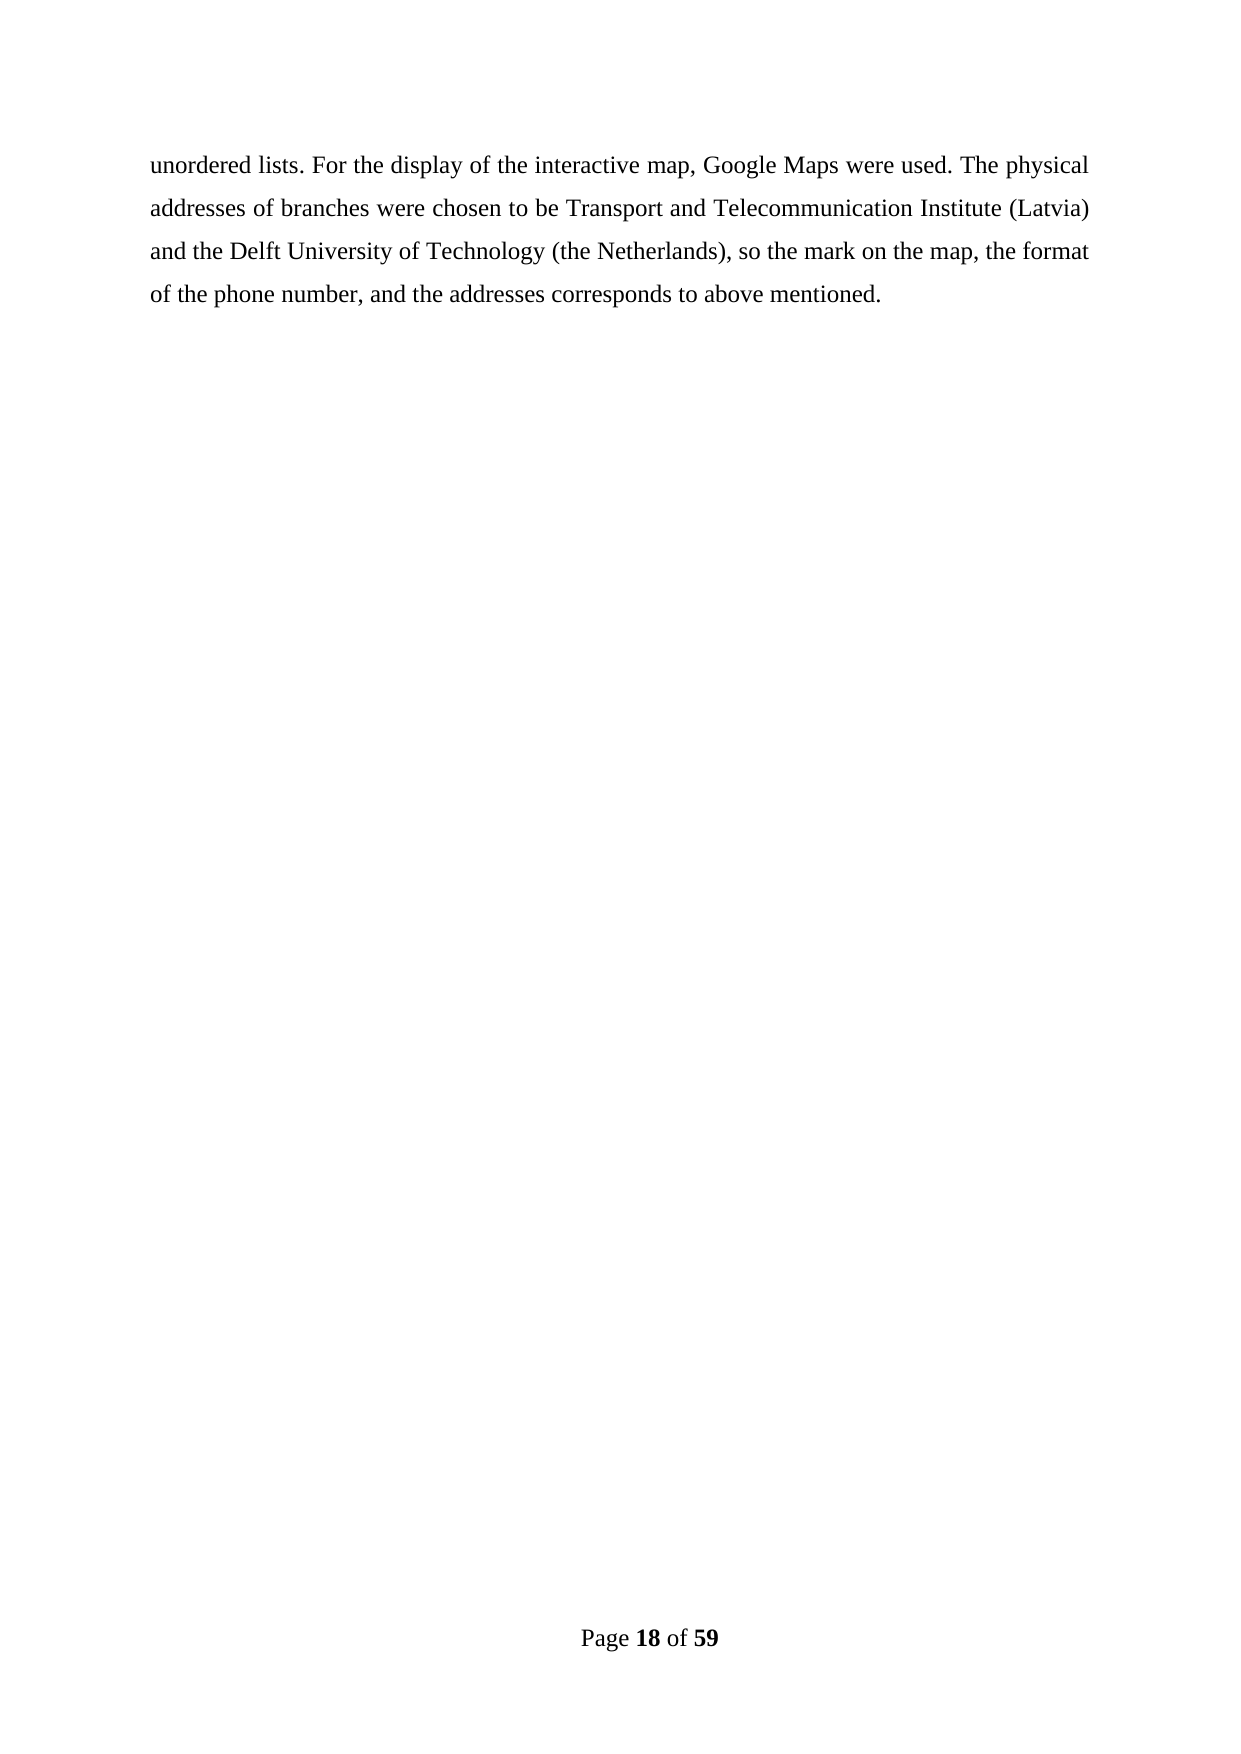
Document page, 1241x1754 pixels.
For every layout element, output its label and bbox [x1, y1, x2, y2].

text [150, 150, 1090, 308]
